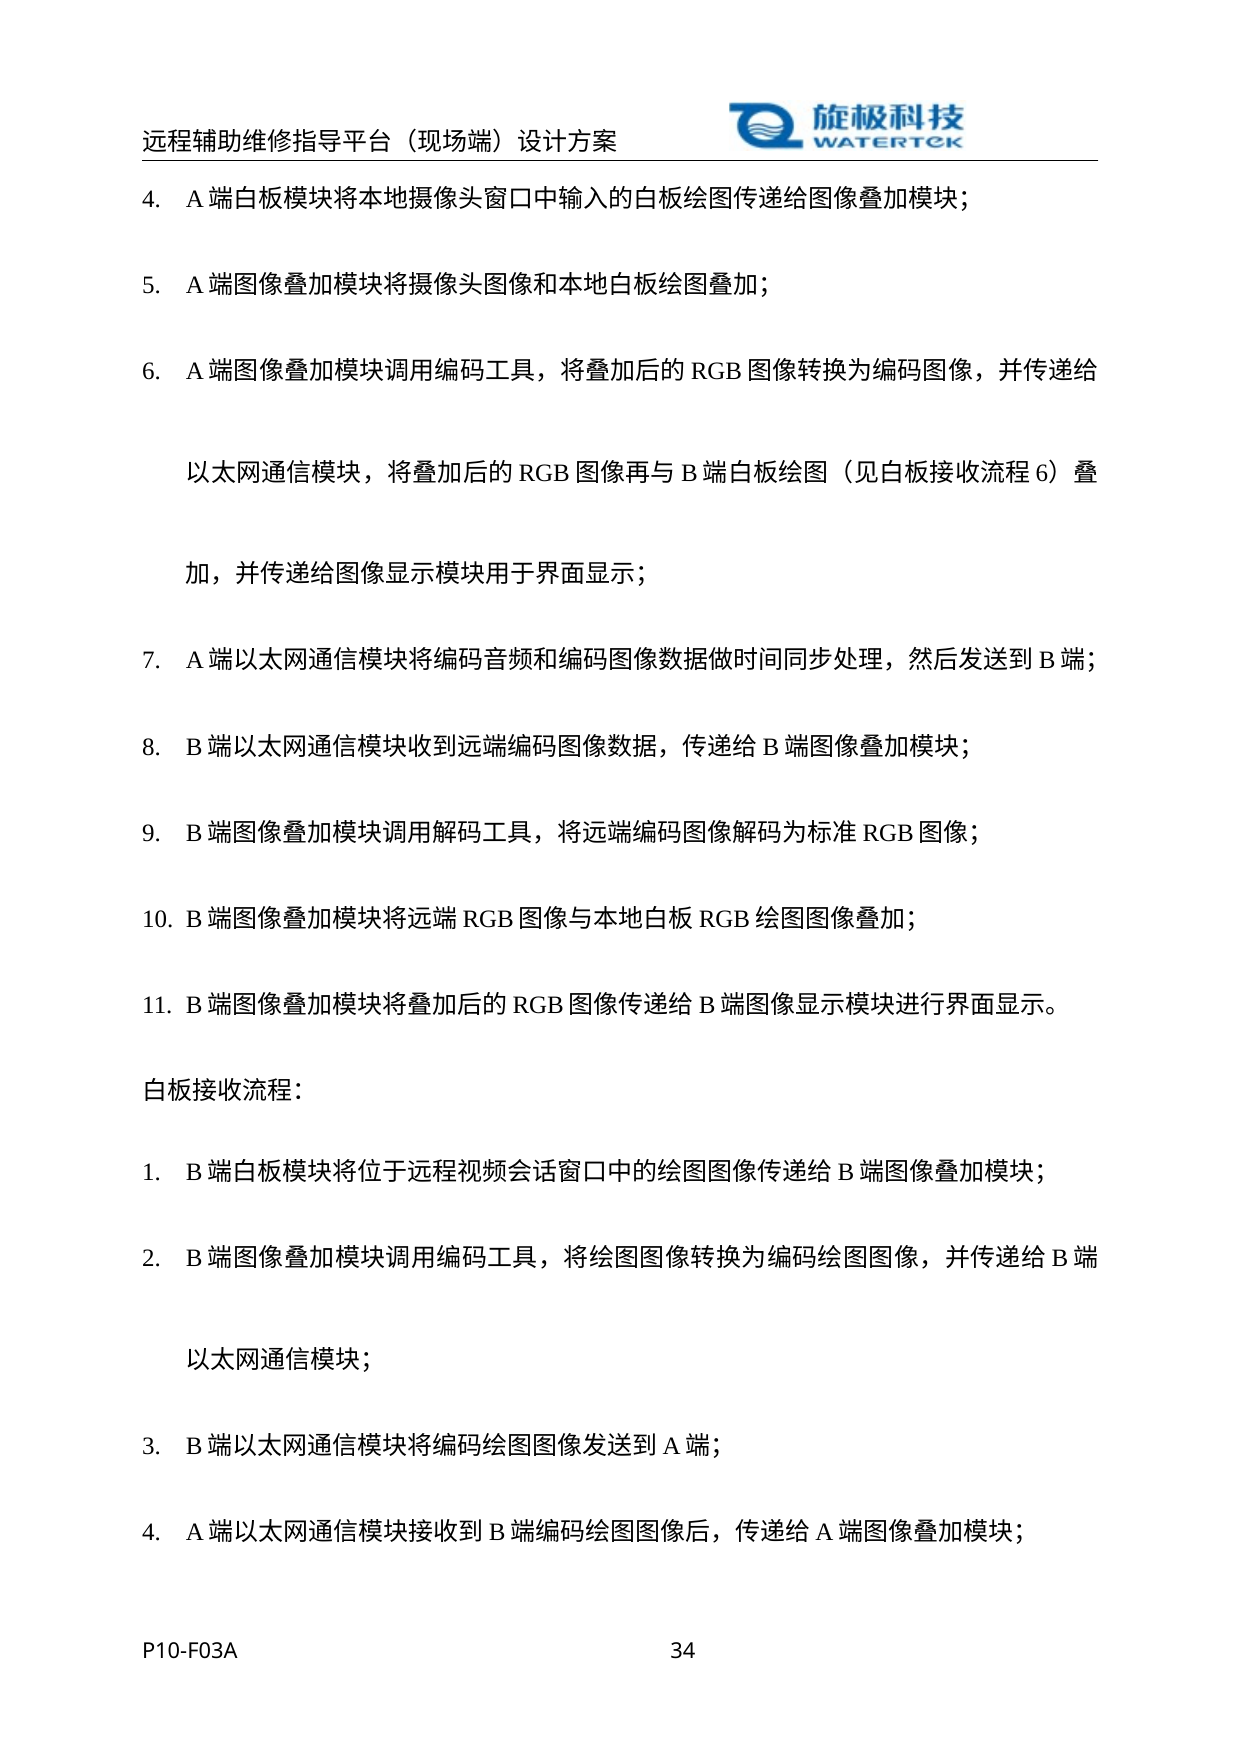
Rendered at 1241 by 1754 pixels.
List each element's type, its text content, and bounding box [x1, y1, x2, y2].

list B端以太网通信模块收到远端编码图像数据，传递给B端图像叠加模块； [142, 710, 1098, 778]
text 白板接收流程： [142, 1054, 1098, 1122]
list A端图像叠加模块调用编码工具，将叠加后的RGB图像转换为编码图像，并传递给以太网通信模块，将叠加后的RGB图像再与B端白板绘图（见白板接收流程6）叠加，并传递给图像显示模块用于界面显示； [142, 334, 1098, 606]
list A端以太网通信模块将编码音频和编码图像数据做时间同步处理，然后发送到B端； [142, 624, 1098, 692]
list A端白板模块将本地摄像头窗口中输入的白板绘图传递给图像叠加模块； [142, 162, 1098, 230]
list A端图像叠加模块将摄像头图像和本地白板绘图叠加； [142, 248, 1098, 316]
list B端图像叠加模块调用编码工具，将绘图图像转换为编码绘图图像，并传递给B端以太网通信模块； [142, 1222, 1098, 1392]
list A端以太网通信模块接收到B端编码绘图图像后，传递给A端图像叠加模块； [142, 1496, 1098, 1564]
list B端图像叠加模块将叠加后的RGB图像传递给B端图像显示模块进行界面显示。 [142, 968, 1098, 1036]
list B端白板模块将位于远程视频会话窗口中的绘图图像传递给B端图像叠加模块； [142, 1136, 1098, 1204]
picture [728, 100, 967, 151]
list B端图像叠加模块将远端RGB图像与本地白板RGB绘图图像叠加； [142, 882, 1098, 950]
list B端以太网通信模块将编码绘图图像发送到A端； [142, 1410, 1098, 1478]
list B端图像叠加模块调用解码工具，将远端编码图像解码为标准RGB图像； [142, 796, 1098, 864]
